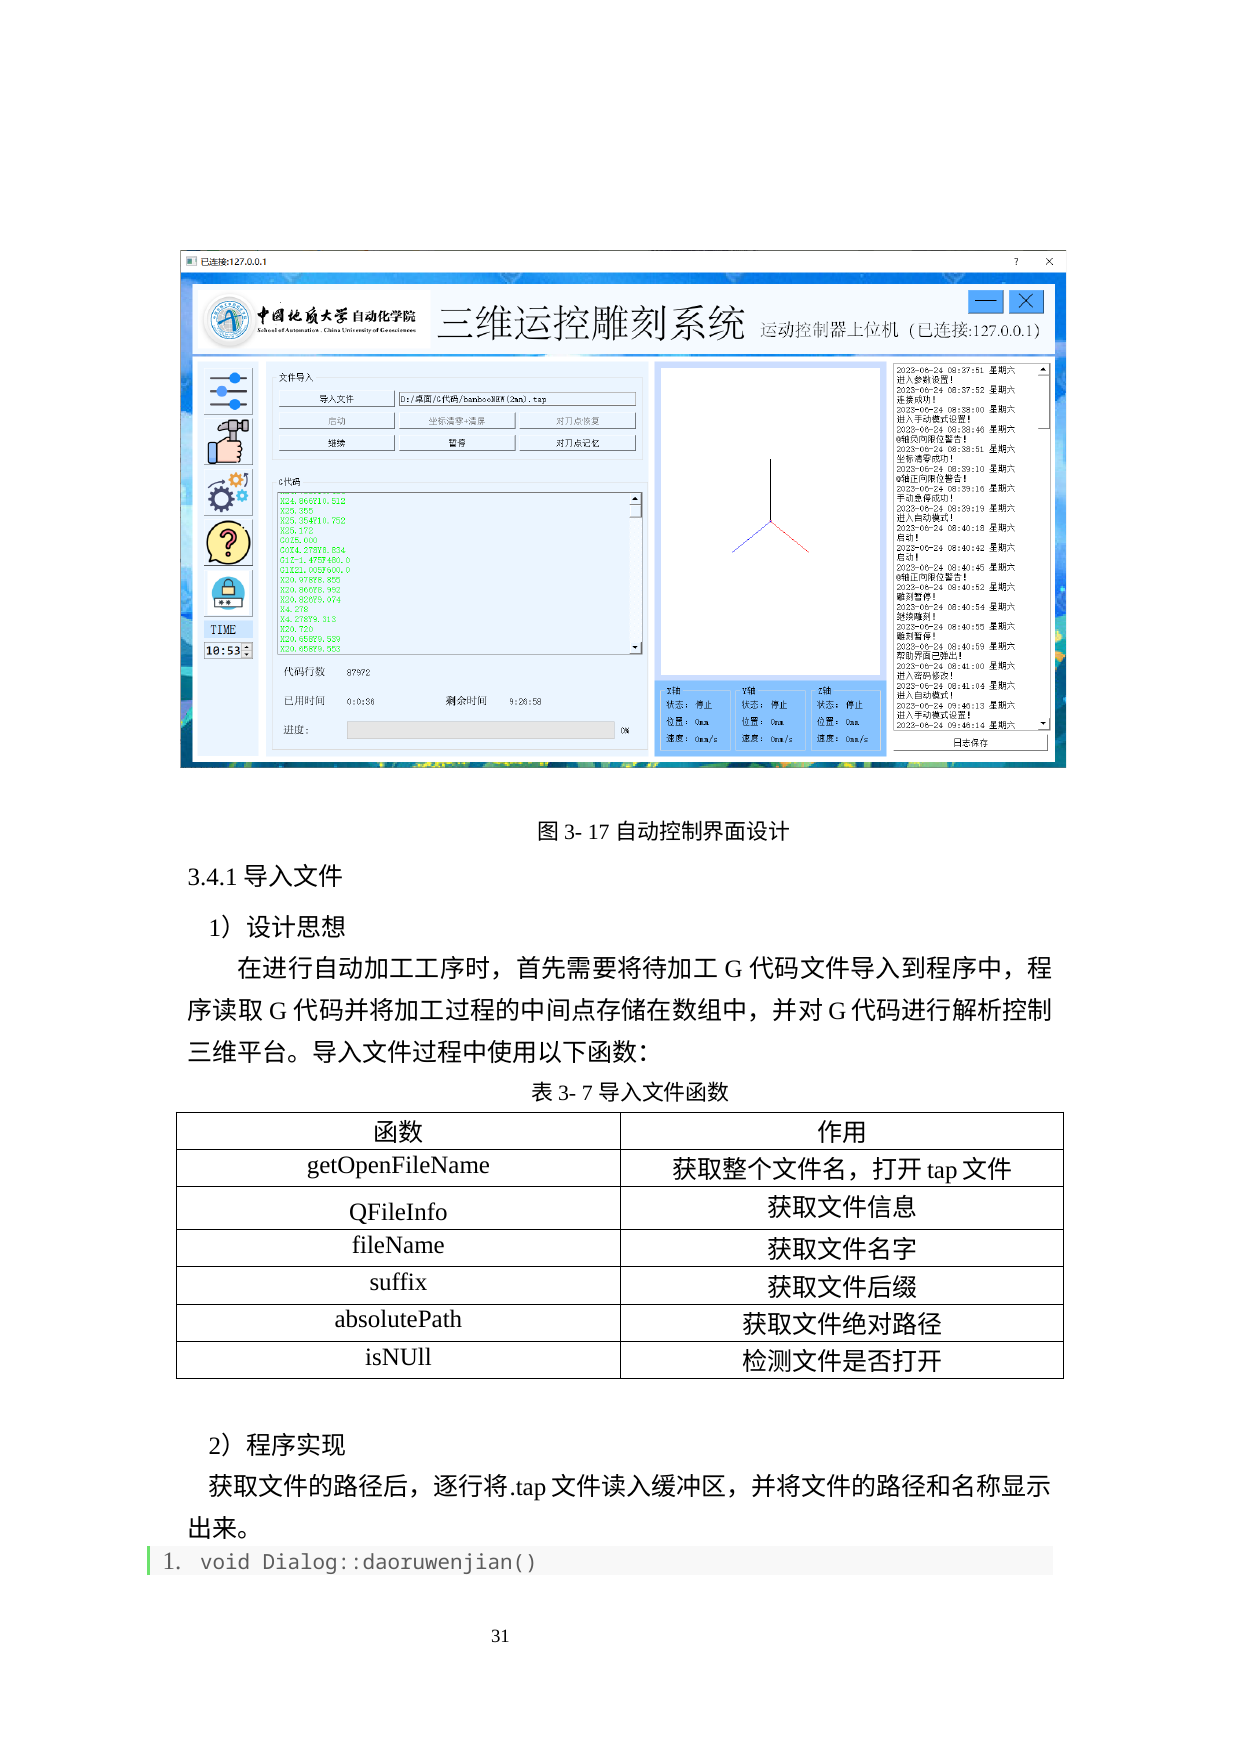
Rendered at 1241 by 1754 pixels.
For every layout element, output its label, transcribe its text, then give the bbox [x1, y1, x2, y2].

table_cell 获取文件名字 [621, 1230, 1063, 1266]
text 表3- 7 导入文件函数 [187, 1075, 1053, 1106]
table_cell isNUll [177, 1342, 620, 1378]
table_cell 获取文件绝对路径 [621, 1305, 1063, 1341]
table_cell absolutePath [177, 1305, 620, 1341]
table_cell QFileInfo [177, 1187, 620, 1229]
text 获取文件的路径后，逐行将.tap文件读入缓冲区，并将文件的路径和名称显示出来。 [187, 1462, 1053, 1546]
list void Dialog::daoruwenjian() [150, 1546, 1053, 1575]
table_header 函数 [177, 1113, 620, 1149]
table_cell suffix [177, 1267, 620, 1303]
text 2）程序实现 [187, 1421, 1053, 1462]
table_cell 获取文件后缀 [621, 1267, 1063, 1303]
table_cell 获取文件信息 [621, 1187, 1063, 1229]
table_header 作用 [621, 1113, 1063, 1149]
table_cell 获取整个文件名，打开tap文件 [621, 1150, 1063, 1186]
table_cell getOpenFileName [177, 1150, 620, 1186]
text 1）设计思想 [187, 903, 1053, 944]
picture [180, 250, 1067, 768]
subtitle 3.4.1 导入文件 [187, 856, 1053, 892]
table_cell fileName [177, 1230, 620, 1266]
table_cell 检测文件是否打开 [621, 1342, 1063, 1378]
text 图3- 17 自动控制界面设计 [231, 814, 1053, 846]
text 在进行自动加工工序时，首先需要将待加工 G 代码文件导入到程序中，程序读取 G 代码并将加工过程的中间点存储在数组中，并对G代码进行解析控制三维平台。导入文件过程中使用以下函数： [187, 944, 1053, 1069]
